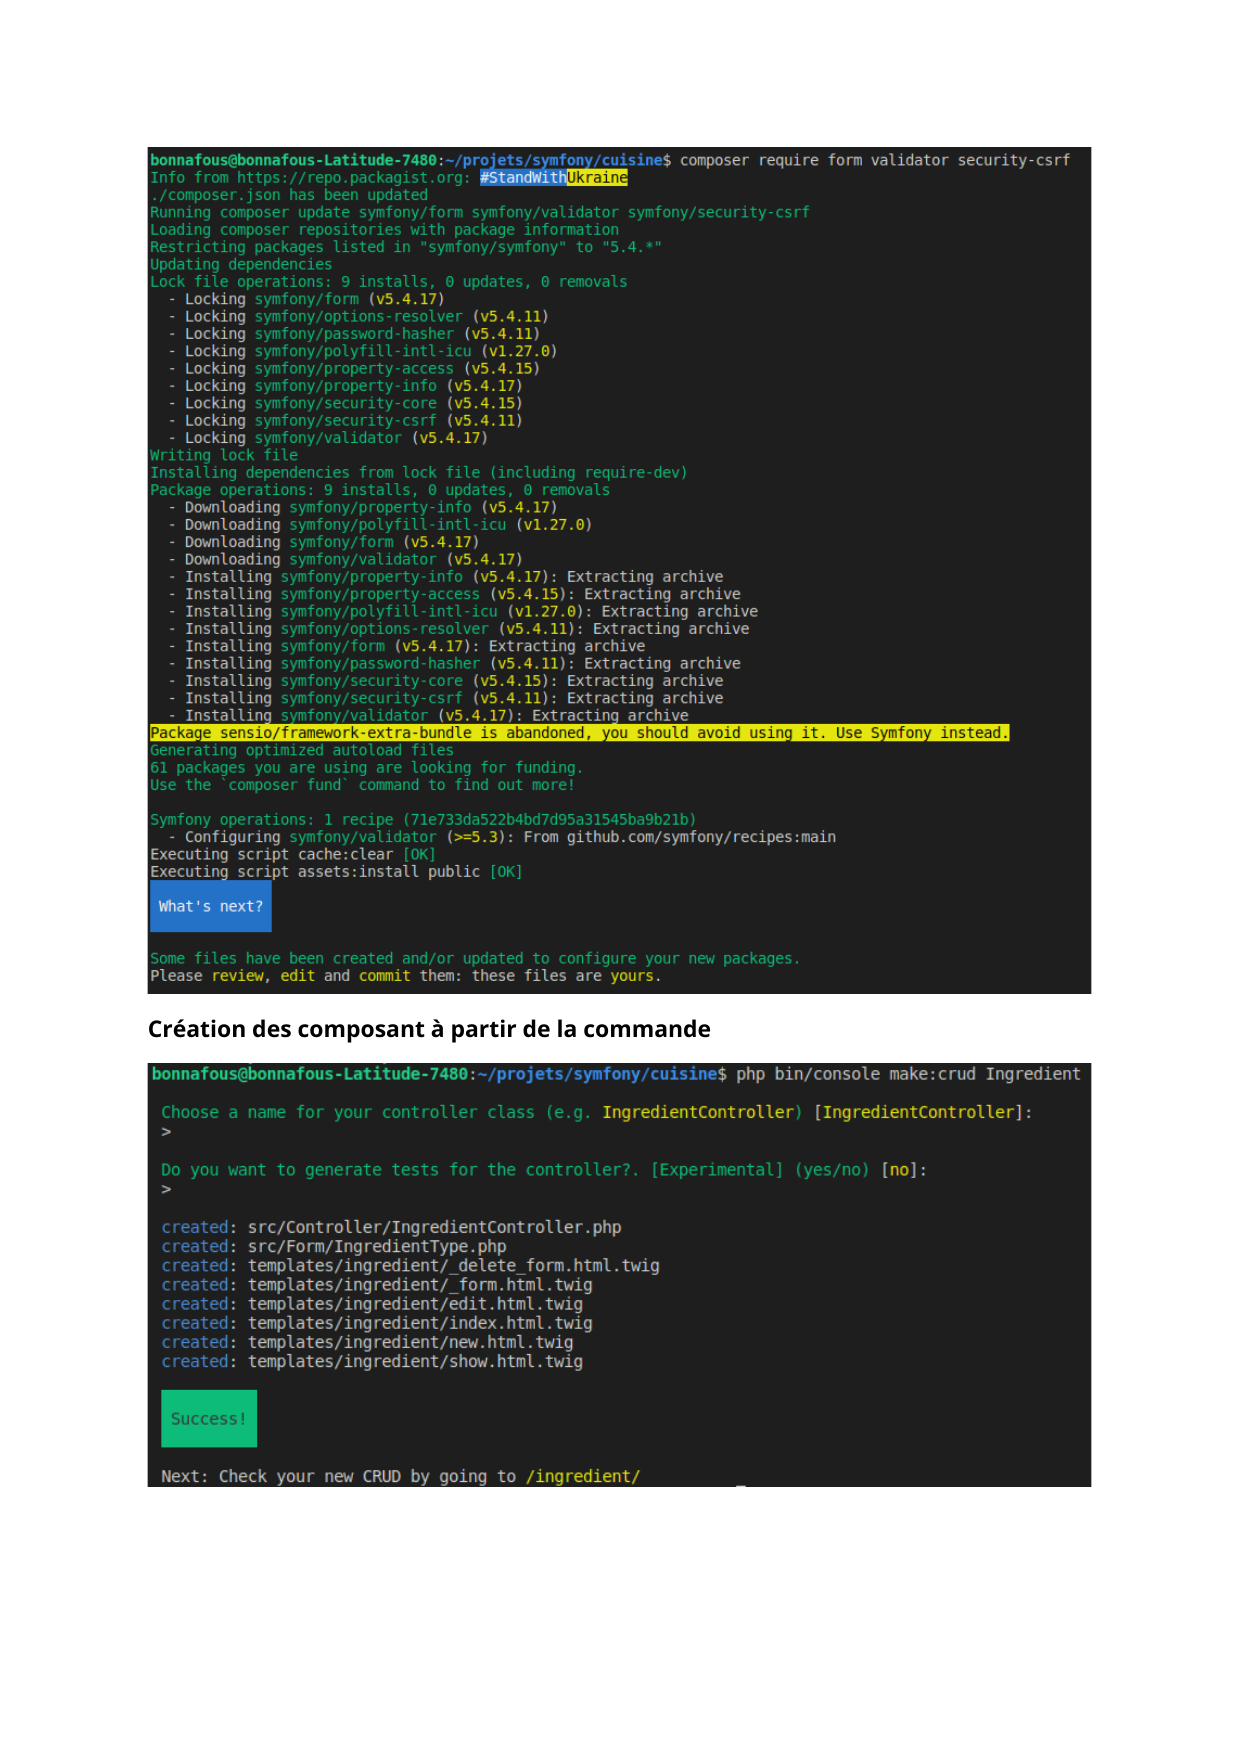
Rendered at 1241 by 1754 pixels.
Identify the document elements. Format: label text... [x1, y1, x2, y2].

text Création des composant à partir de la commande [148, 1013, 1093, 1044]
picture [147, 147, 1092, 994]
picture [147, 1063, 1092, 1487]
